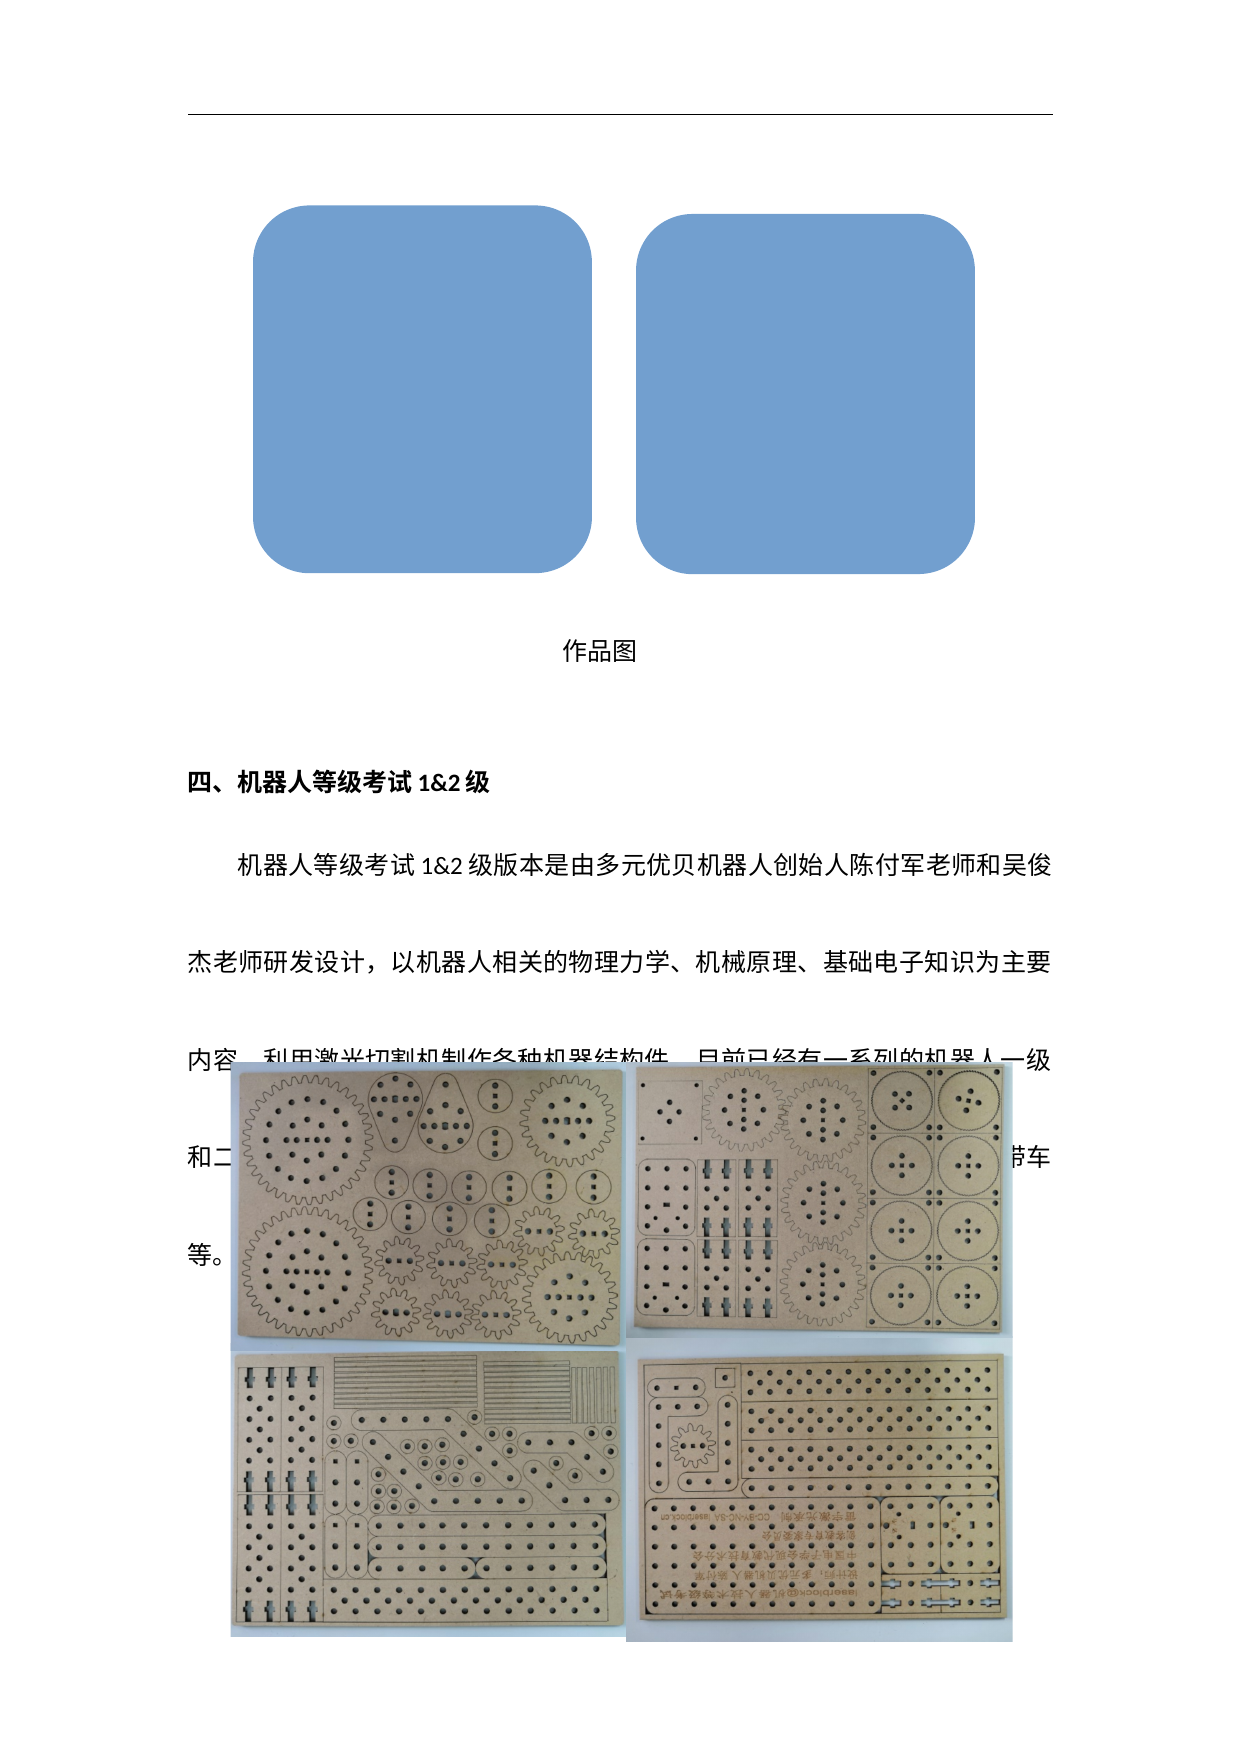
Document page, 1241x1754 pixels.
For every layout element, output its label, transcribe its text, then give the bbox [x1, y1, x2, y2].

text 作品图 [187, 162, 1053, 682]
text 机器人等级考试1&2级版本是由多元优贝机器人创始人陈付军老师和吴俊杰老师研发设计，以机器人相关的物理力学、机械原理、基础电子知识为主要内容，利用激光切割机制作各种机器结构件，目前已经有一系列的机器人一级和二级等级考试教程在线上开设，主要作品有秋千、跷跷板、搅拌器、履带车等。 [187, 831, 1053, 1286]
picture [230, 1062, 1013, 1642]
text 四、机器人等级考试1&2级 [187, 748, 1053, 813]
